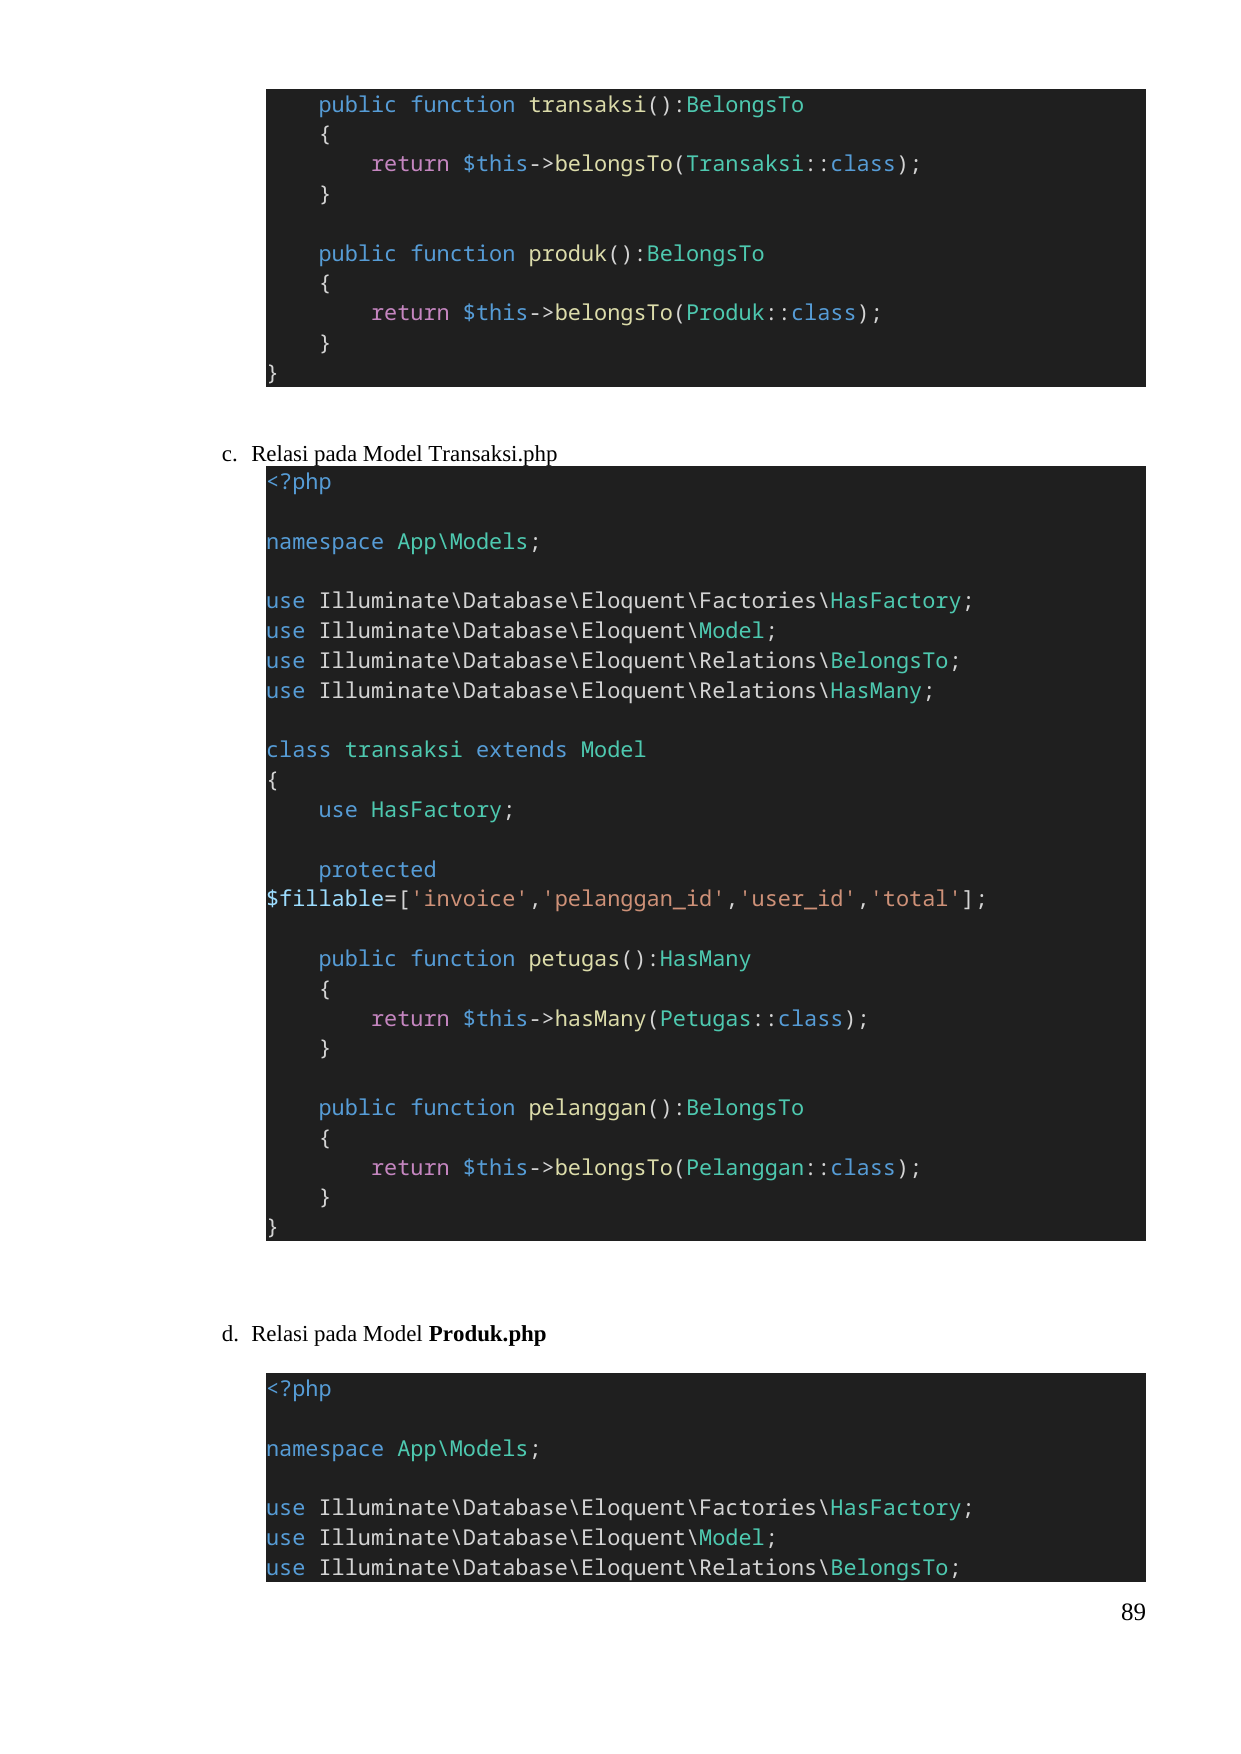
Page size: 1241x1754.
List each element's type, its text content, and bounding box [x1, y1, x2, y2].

text } [266, 1211, 1146, 1241]
list Relasi pada Model Produk.php [222, 1321, 1146, 1347]
text namespace App\Models; [266, 526, 1146, 556]
text public function produk():BelongsTo [266, 238, 1146, 267]
text public function pelanggan():BelongsTo [266, 1092, 1146, 1122]
text } [266, 1181, 1146, 1211]
text } [266, 327, 1146, 357]
text { [266, 764, 1146, 794]
list Relasi pada Model Transaksi.php [222, 440, 1146, 466]
text { [266, 973, 1146, 1002]
text use Illuminate\Database\Eloquent\Model; [266, 1522, 1146, 1552]
text use Illuminate\Database\Eloquent\Relations\BelongsTo; [266, 645, 1146, 675]
text use Illuminate\Database\Eloquent\Relations\HasMany; [266, 675, 1146, 704]
text return $this->belongsTo(Produk::class); [266, 297, 1146, 327]
text public function petugas():HasMany [266, 943, 1146, 973]
text } [266, 357, 1146, 387]
text { [266, 267, 1146, 297]
text return $this->belongsTo(Pelanggan::class); [266, 1151, 1146, 1181]
text { [266, 1122, 1146, 1151]
text } [266, 1032, 1146, 1062]
text use HasFactory; [266, 794, 1146, 824]
text return $this->hasMany(Petugas::class); [266, 1002, 1146, 1032]
text { [266, 118, 1146, 148]
text protected $fillable=['invoice','pelanggan_id','user_id','total']; [266, 853, 1146, 913]
text use Illuminate\Database\Eloquent\Model; [266, 615, 1146, 645]
text use Illuminate\Database\Eloquent\Factories\HasFactory; [266, 585, 1146, 615]
text use Illuminate\Database\Eloquent\Relations\BelongsTo; [266, 1552, 1146, 1582]
text use Illuminate\Database\Eloquent\Factories\HasFactory; [266, 1492, 1146, 1522]
text } [266, 178, 1146, 208]
text return $this->belongsTo(Transaksi::class); [266, 148, 1146, 178]
text <?php [266, 466, 1146, 496]
text namespace App\Models; [266, 1433, 1146, 1463]
text class transaksi extends Model [266, 734, 1146, 764]
text <?php [266, 1373, 1146, 1403]
text public function transaksi():BelongsTo [266, 89, 1146, 118]
